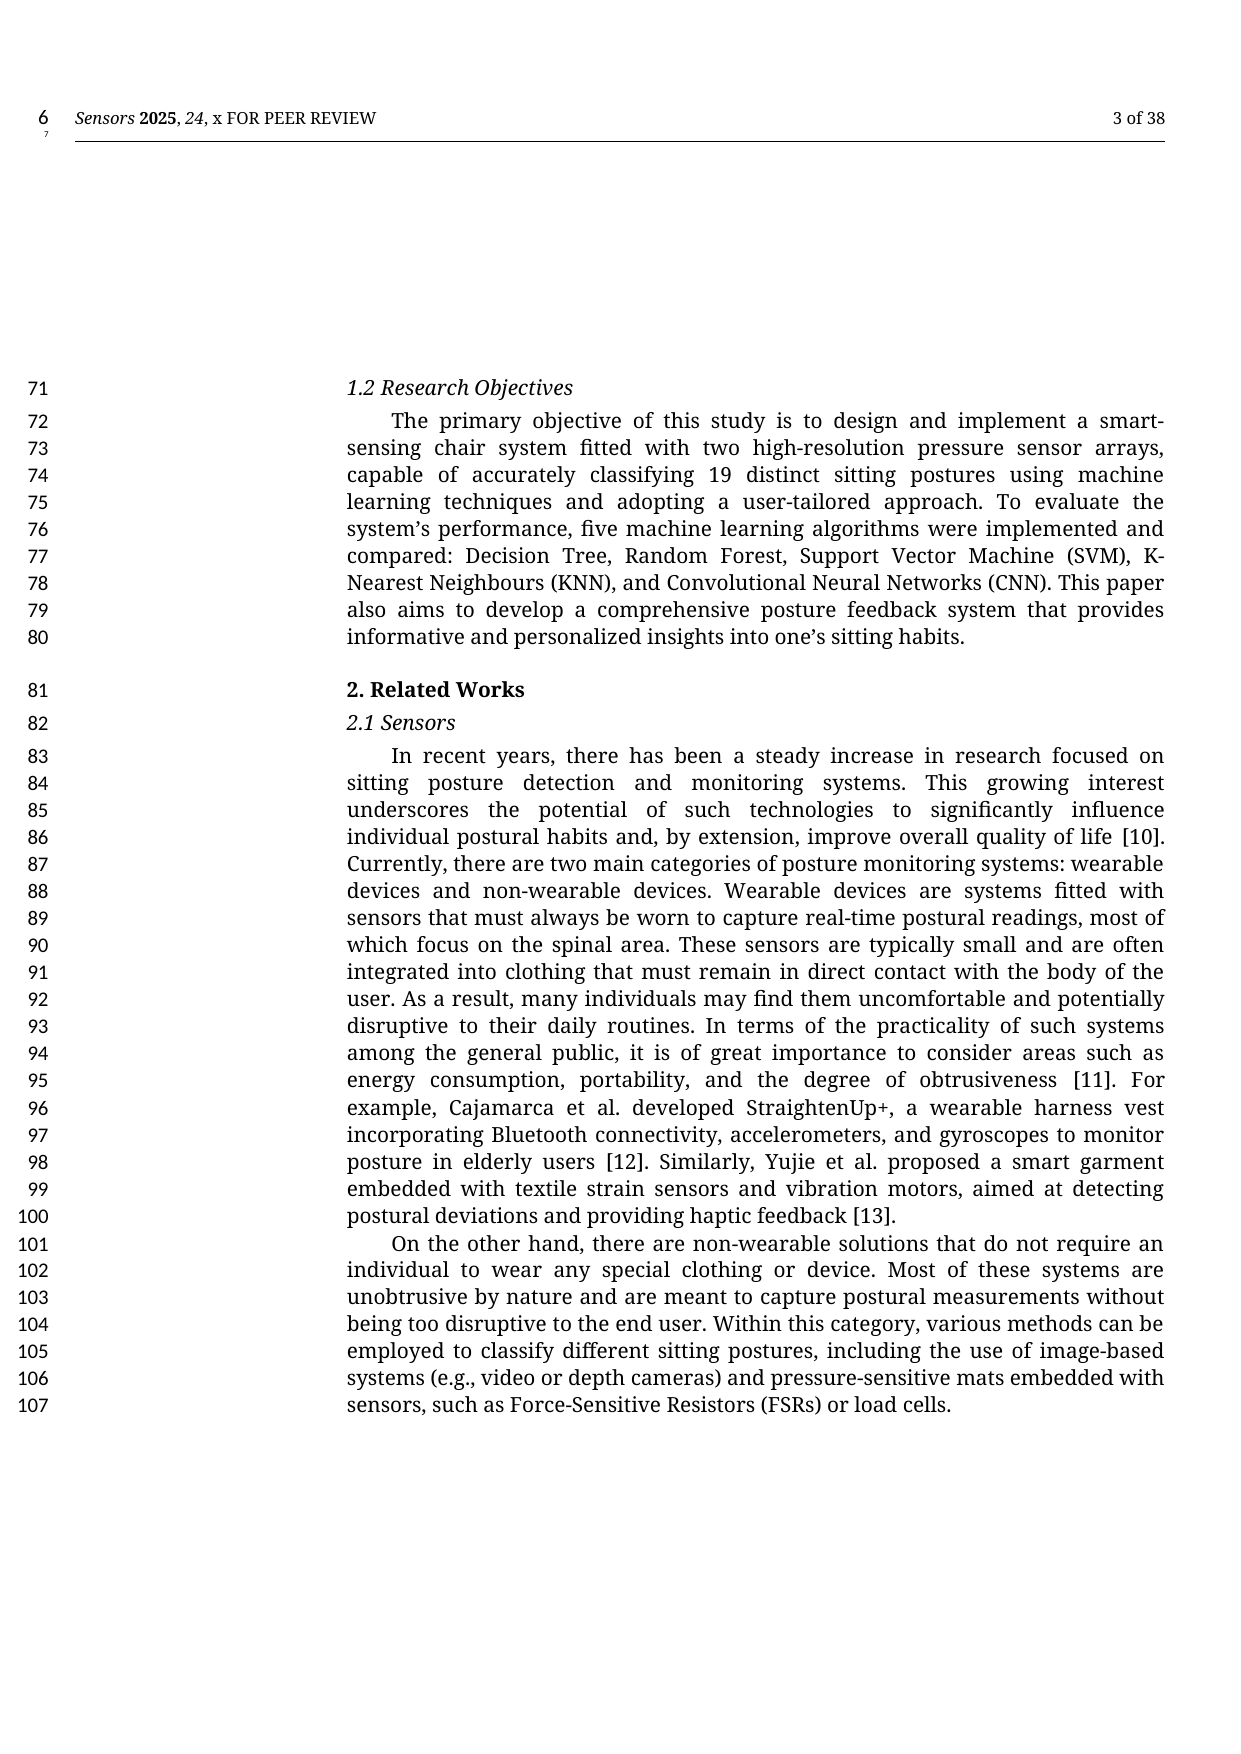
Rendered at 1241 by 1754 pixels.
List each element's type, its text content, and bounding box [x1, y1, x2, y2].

text The primary objective of this study is to design and implement a smart-sensing chair system fitted with two high-resolution pressure sensor arrays, capable of accurately classifying 19 distinct sitting postures using machine learning techniques and adopting a user-tailored approach. To evaluate the system’s performance, five machine learning algorithms were implemented and compared: Decision Tree, Random Forest, Support Vector Machine (SVM), K-Nearest Neighbours (KNN), and Convolutional Neural Networks (CNN). This paper also aims to develop a comprehensive posture feedback system that provides informative and personalized insights into one’s sitting habits. [347, 407, 1165, 651]
subtitle 1.2 Research Objectives [347, 374, 1165, 401]
subtitle 2. Related Works [347, 676, 1165, 703]
text On the other hand, there are non-wearable solutions that do not require an individual to wear any special clothing or device. Most of these systems are unobtrusive by nature and are meant to capture postural measurements without being too disruptive to the end user. Within this category, various methods can be employed to classify different sitting postures, including the use of image-based systems (e.g., video or depth cameras) and pressure-sensitive mats embedded with sensors, such as Force-Sensitive Resistors (FSRs) or load cells. [347, 1229, 1165, 1419]
text In recent years, there has been a steady increase in research focused on sitting posture detection and monitoring systems. This growing interest underscores the potential of such technologies to significantly influence individual postural habits and, by extension, improve overall quality of life [10]. Currently, there are two main categories of posture monitoring systems: wearable devices and non-wearable devices. Wearable devices are systems fitted with sensors that must always be worn to capture real-time postural readings, most of which focus on the spinal area. These sensors are typically small and are often integrated into clothing that must remain in direct contact with the body of the user. As a result, many individuals may find them uncomfortable and potentially disruptive to their daily routines. In terms of the practicality of such systems among the general public, it is of great importance to consider areas such as energy consumption, portability, and the degree of obtrusiveness [11]. For example, Cajamarca et al. developed StraightenUp+, a wearable harness vest incorporating Bluetooth connectivity, accelerometers, and gyroscopes to monitor posture in elderly users [12]. Similarly, Yujie et al. proposed a smart garment embedded with textile strain sensors and vibration motors, aimed at detecting postural deviations and providing haptic feedback [13]. [347, 742, 1165, 1229]
subtitle 2.1 Sensors [347, 709, 1165, 736]
